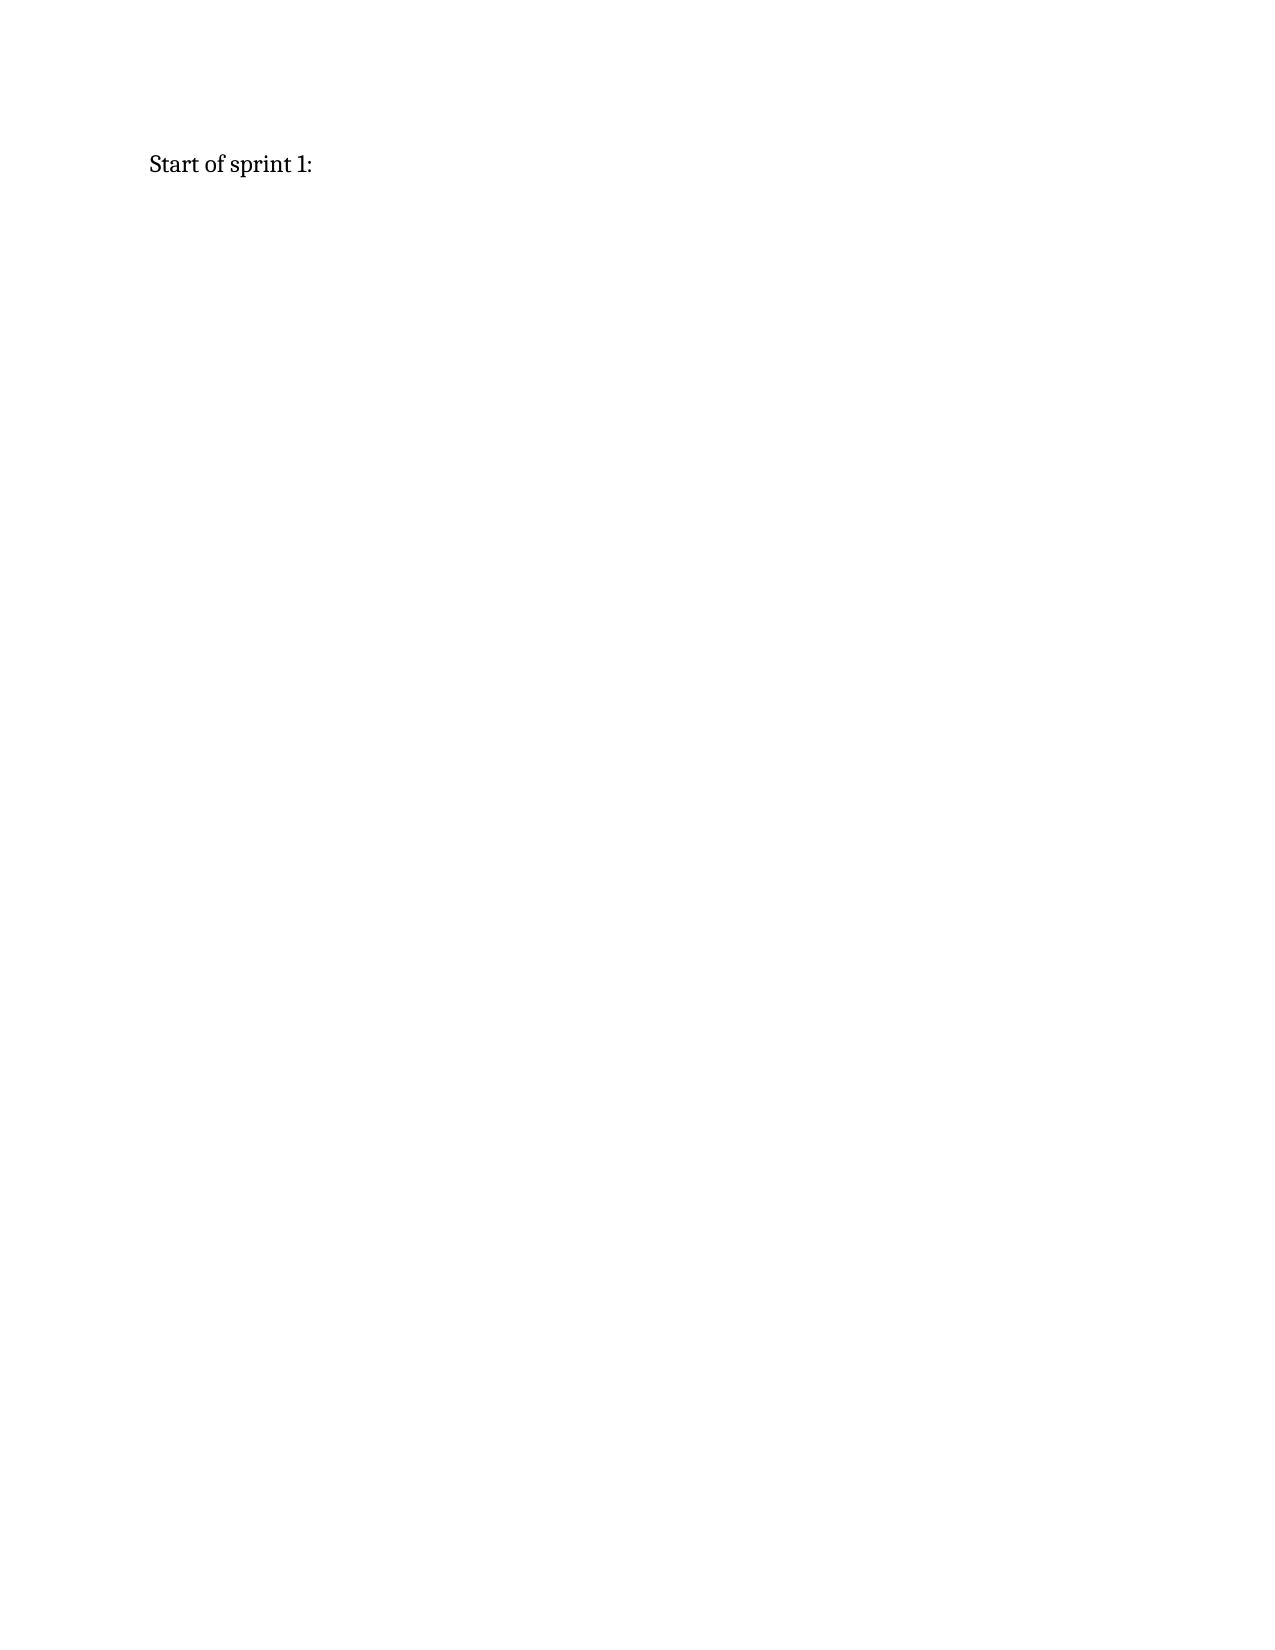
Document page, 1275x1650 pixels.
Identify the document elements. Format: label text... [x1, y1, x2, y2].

text Start of sprint 1: [150, 150, 1125, 179]
